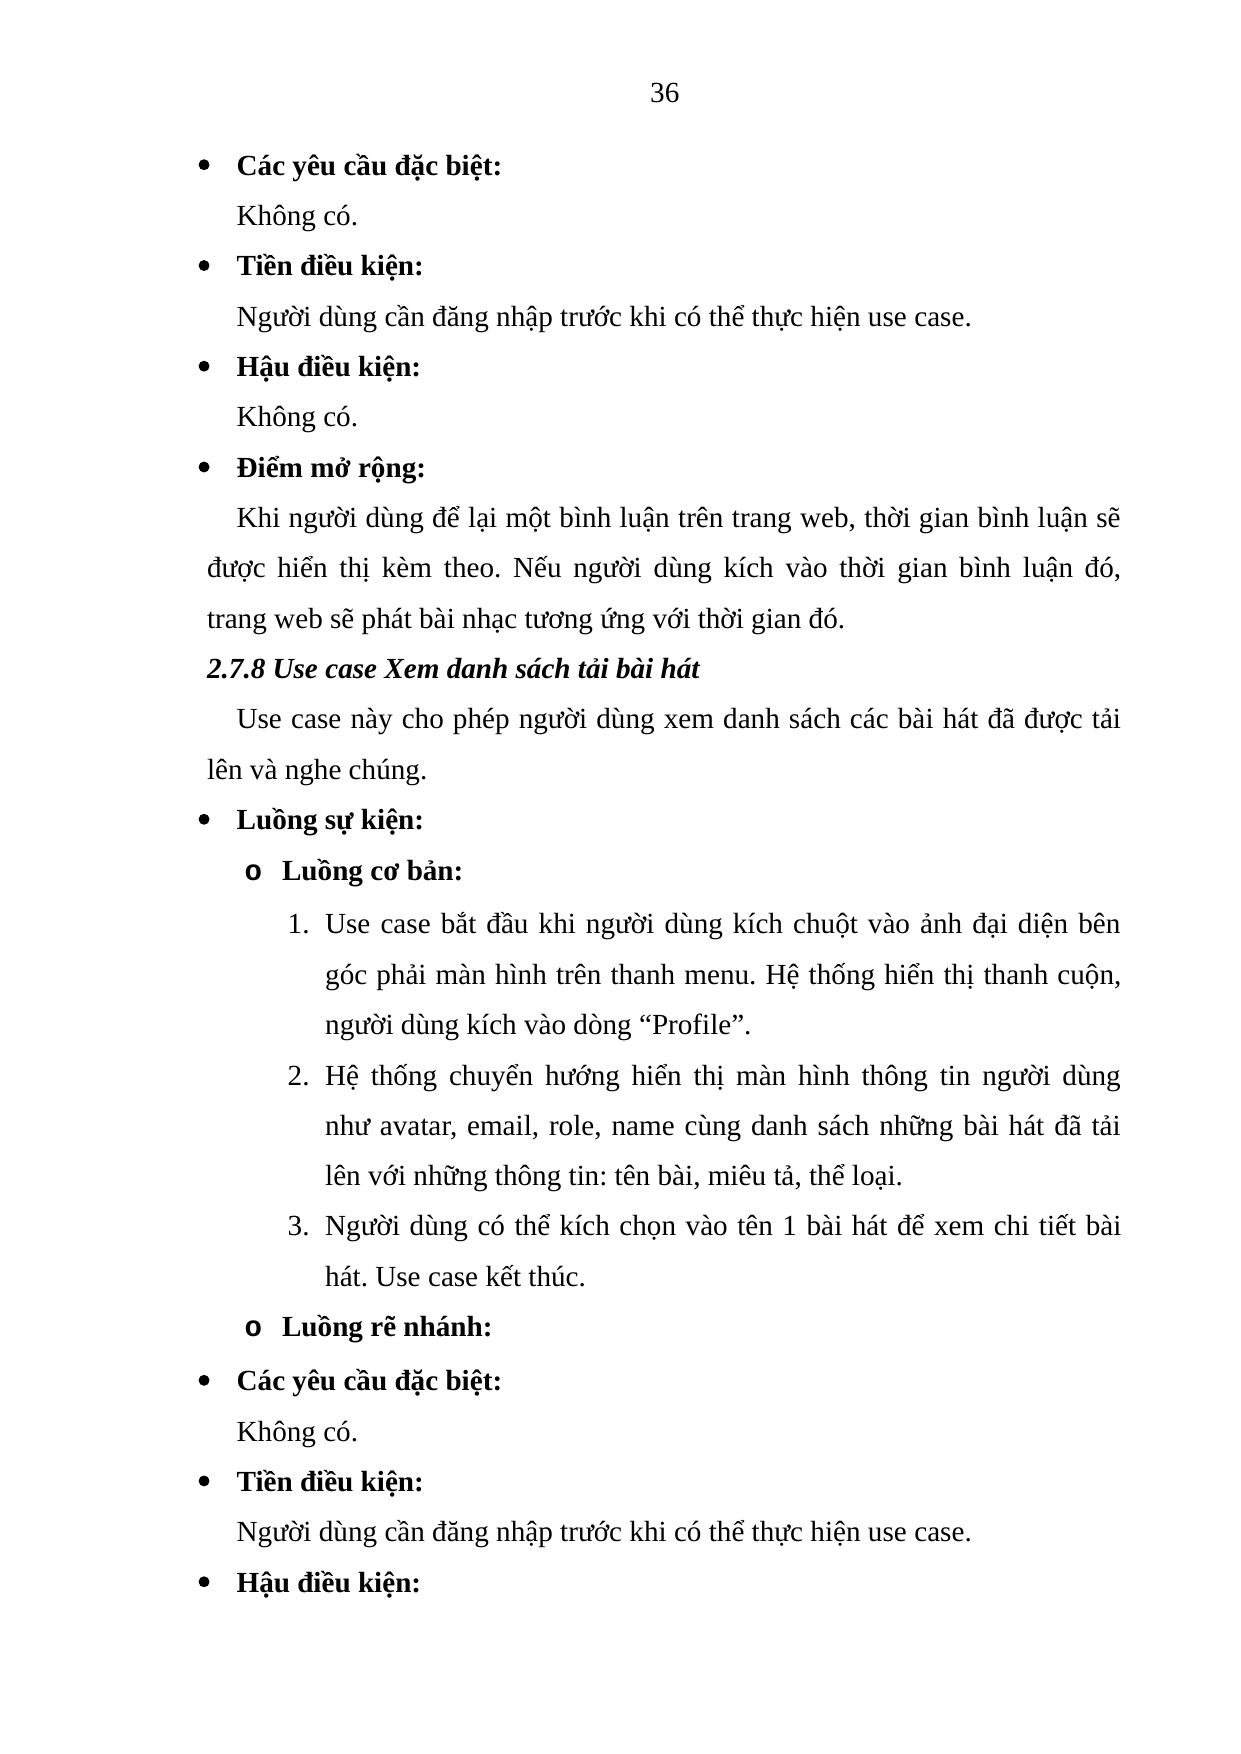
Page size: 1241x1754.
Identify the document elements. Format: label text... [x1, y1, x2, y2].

list Use case bắt đầu khi người dùng kích chuột vào ảnh đại diện bên góc phải màn hình trên thanh menu. Hệ thống hiển thị thanh cuộn, người dùng kích vào dòng “Profile”. [287, 907, 1122, 1041]
text Khi người dùng để lại một bình luận trên trang web, thời gian bình luận sẽ được hiển thị kèm theo. Nếu người dùng kích vào thời gian bình luận đó, trang web sẽ phát bài nhạc tương ứng với thời gian đó. [207, 500, 1122, 634]
text Use case này cho phép người dùng xem danh sách các bài hát đã được tải lên và nghe chúng. [207, 702, 1122, 785]
list Luồng cơ bản: [244, 853, 1122, 889]
list Luồng sự kiện: [199, 802, 1122, 836]
text Không có. [207, 198, 1122, 232]
subtitle Use case Xem danh sách tải bài hát [207, 651, 1122, 685]
list Hậu điều kiện: [199, 349, 1122, 383]
list Tiền điều kiện: [199, 1464, 1122, 1498]
text Người dùng cần đăng nhập trước khi có thể thực hiện use case. [207, 1514, 1122, 1548]
list Điểm mở rộng: [199, 450, 1122, 483]
text Người dùng cần đăng nhập trước khi có thể thực hiện use case. [207, 299, 1122, 332]
text Không có. [207, 1414, 1122, 1447]
list Người dùng có thể kích chọn vào tên 1 bài hát để xem chi tiết bài hát. Use case kết thúc. [287, 1208, 1122, 1292]
list Luồng rẽ nhánh: [244, 1309, 1122, 1345]
list Tiền điều kiện: [199, 248, 1122, 282]
list Hậu điều kiện: [199, 1565, 1122, 1598]
list Các yêu cầu đặc biệt: [199, 1363, 1122, 1397]
list Hệ thống chuyển hướng hiển thị màn hình thông tin người dùng như avatar, email, role, name cùng danh sách những bài hát đã tải lên với những thông tin: tên bài, miêu tả, thể loại. [287, 1058, 1122, 1192]
list Các yêu cầu đặc biệt: [199, 148, 1122, 181]
text Không có. [207, 399, 1122, 433]
